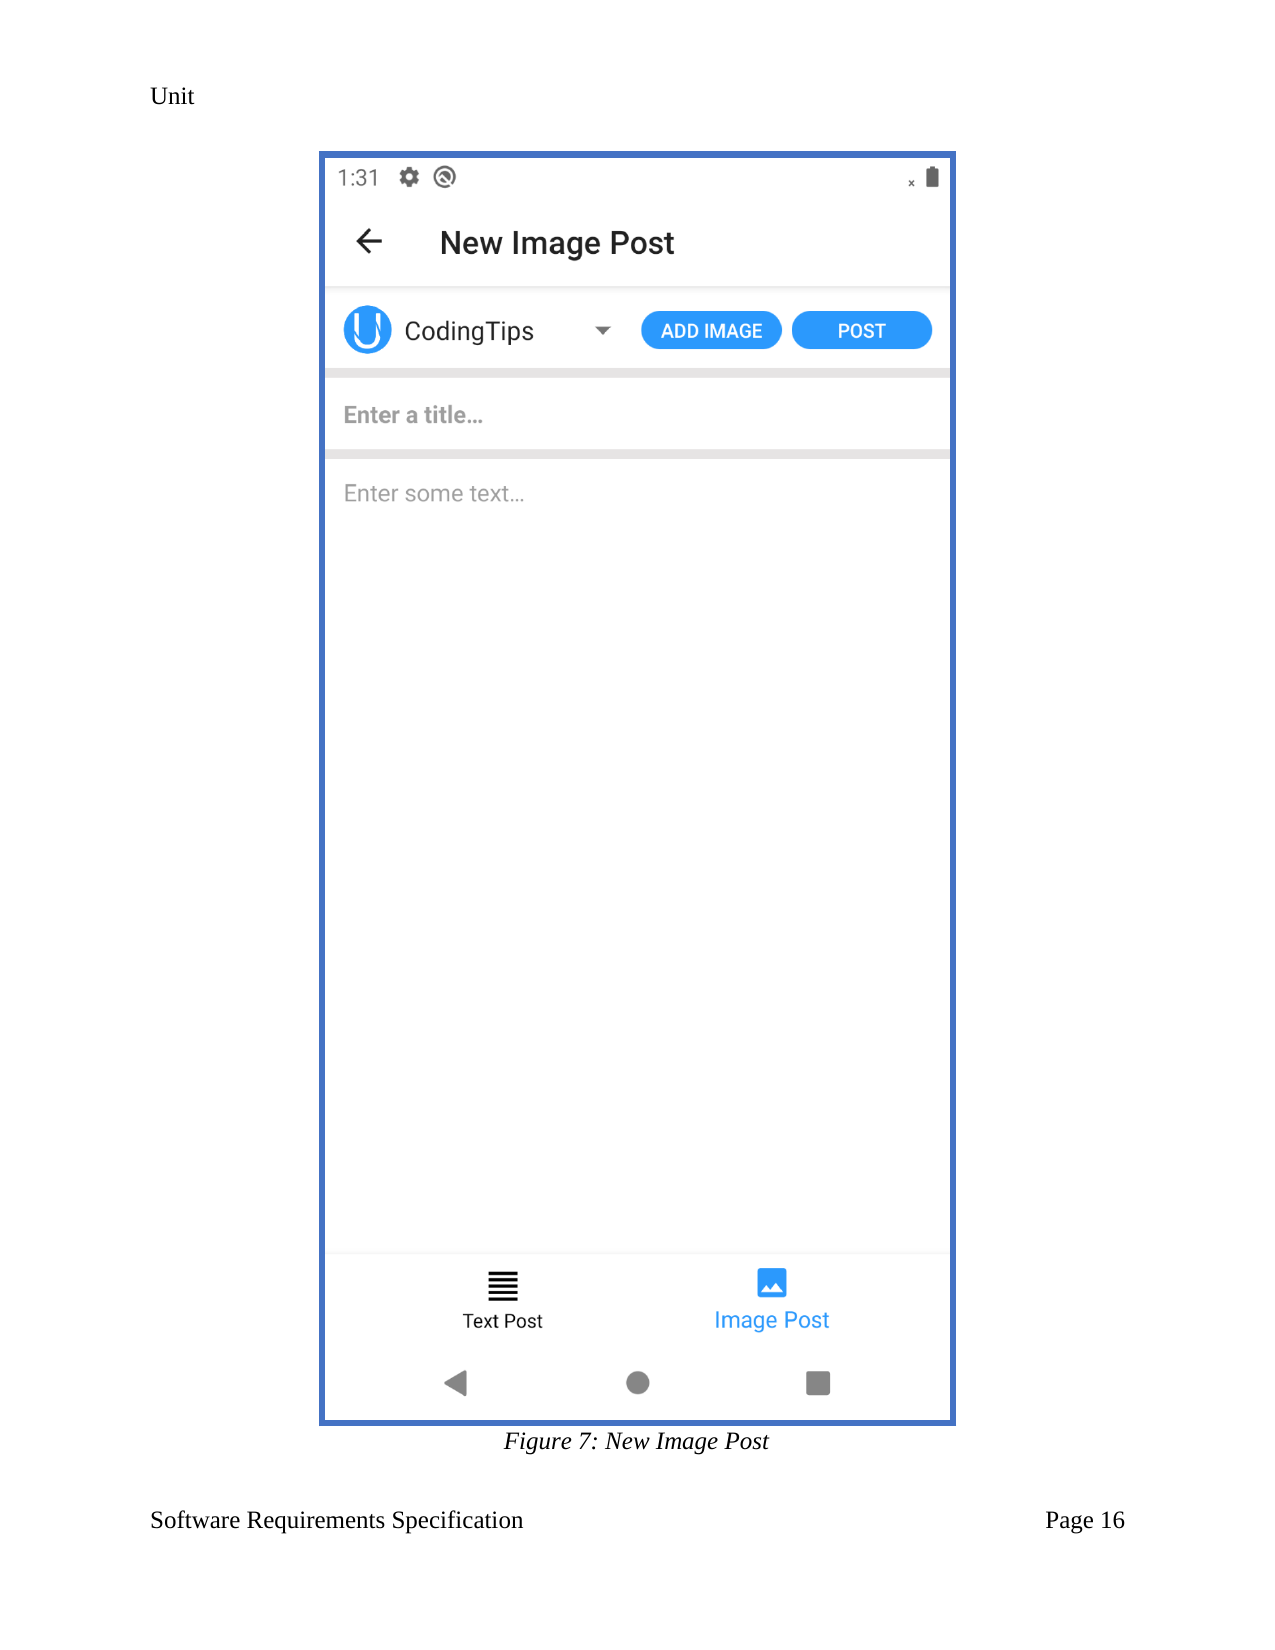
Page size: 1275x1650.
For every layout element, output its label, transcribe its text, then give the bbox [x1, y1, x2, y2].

picture [325, 158, 950, 1420]
